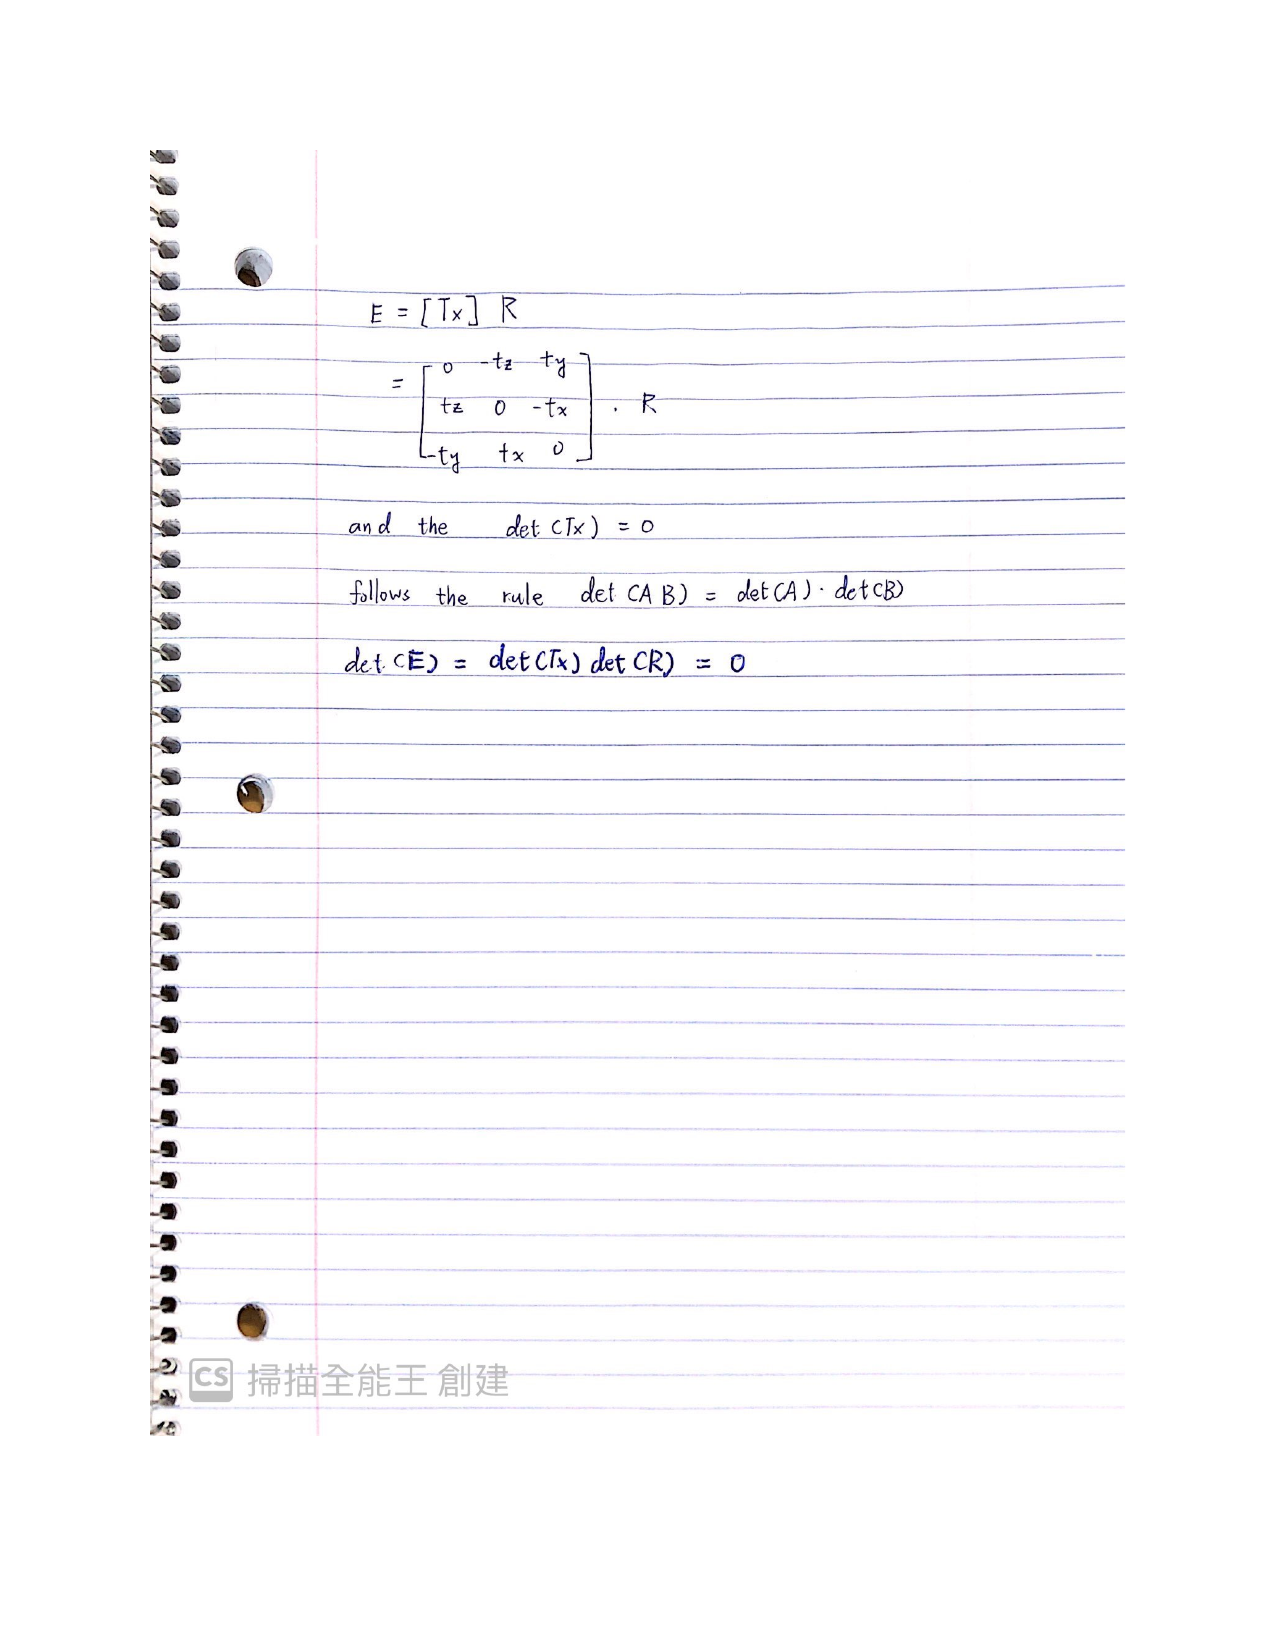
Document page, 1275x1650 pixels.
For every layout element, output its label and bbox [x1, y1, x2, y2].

picture [150, 150, 1125, 1436]
